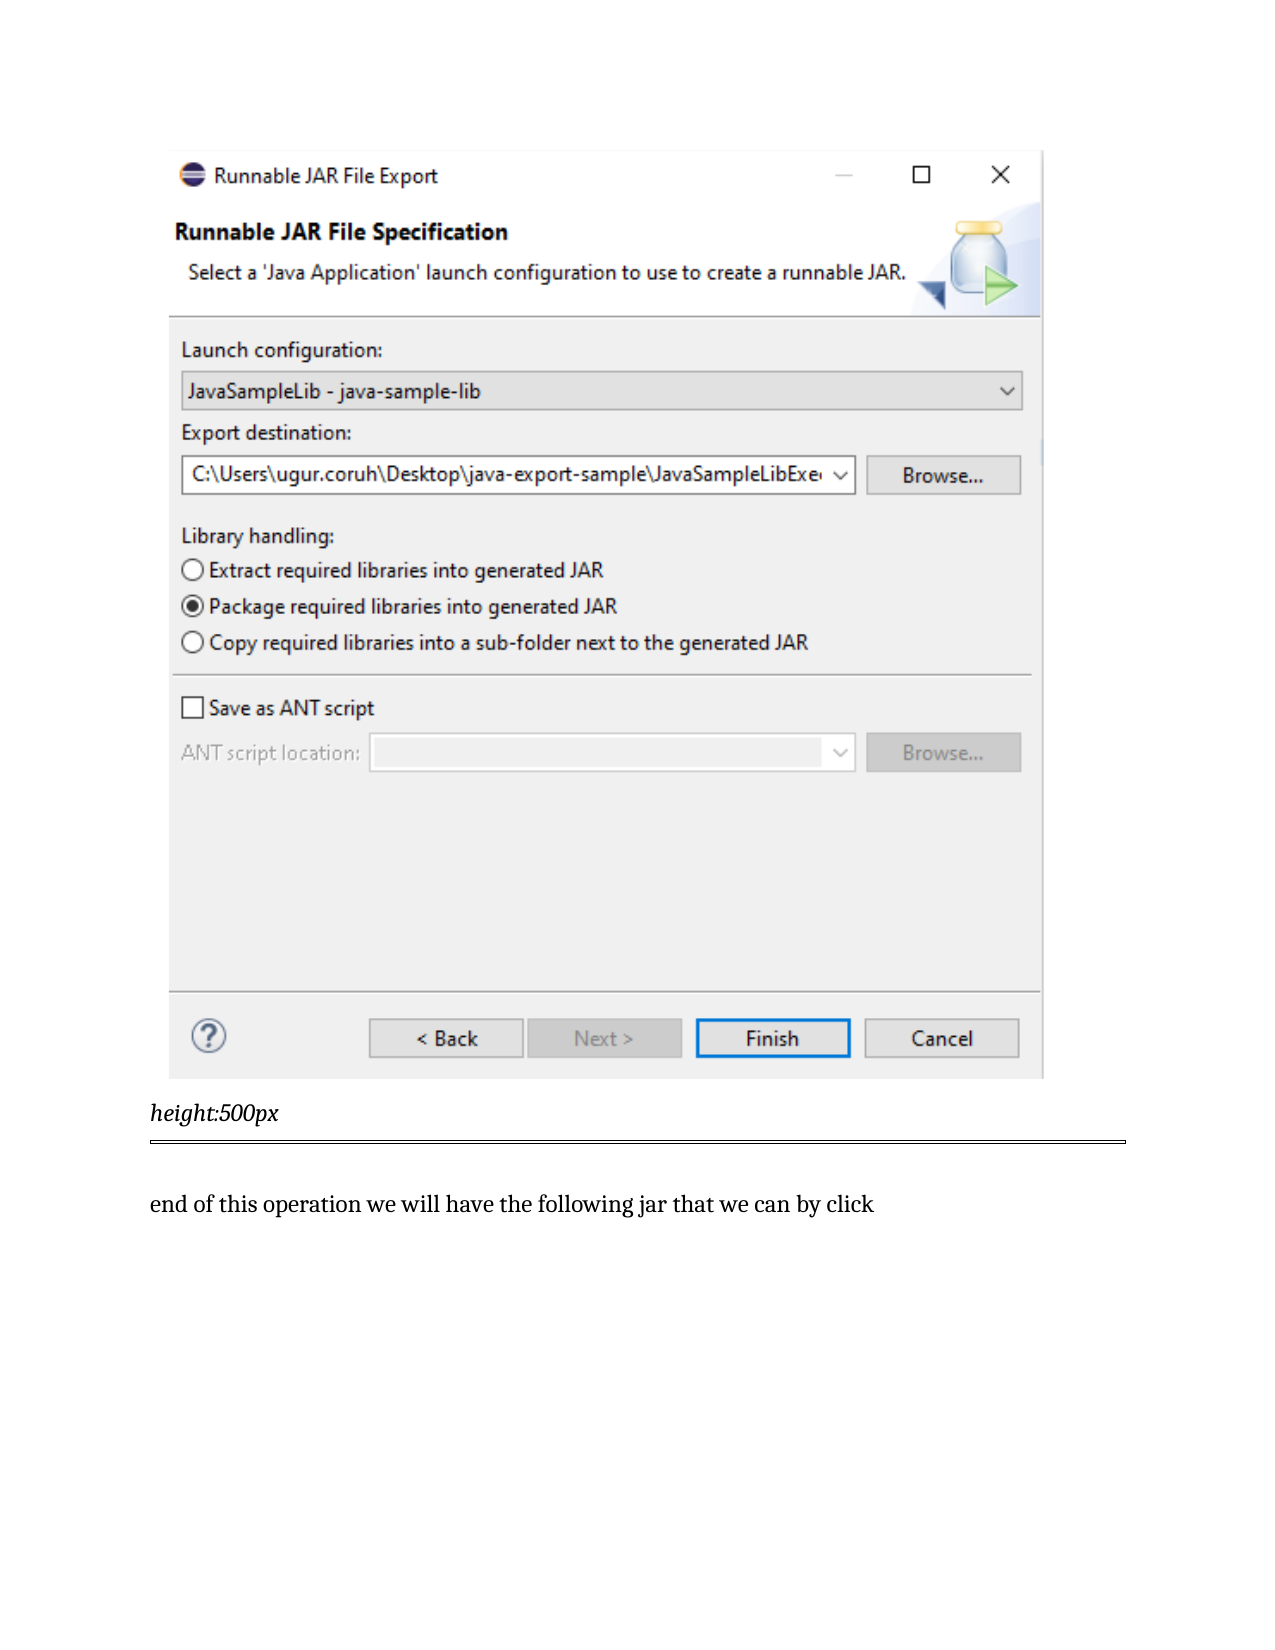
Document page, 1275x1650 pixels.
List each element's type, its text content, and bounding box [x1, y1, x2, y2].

text end of this operation we will have the following jar that we can by click [150, 1190, 1125, 1219]
picture [168, 150, 1044, 1079]
text height:500px [150, 1099, 1125, 1128]
